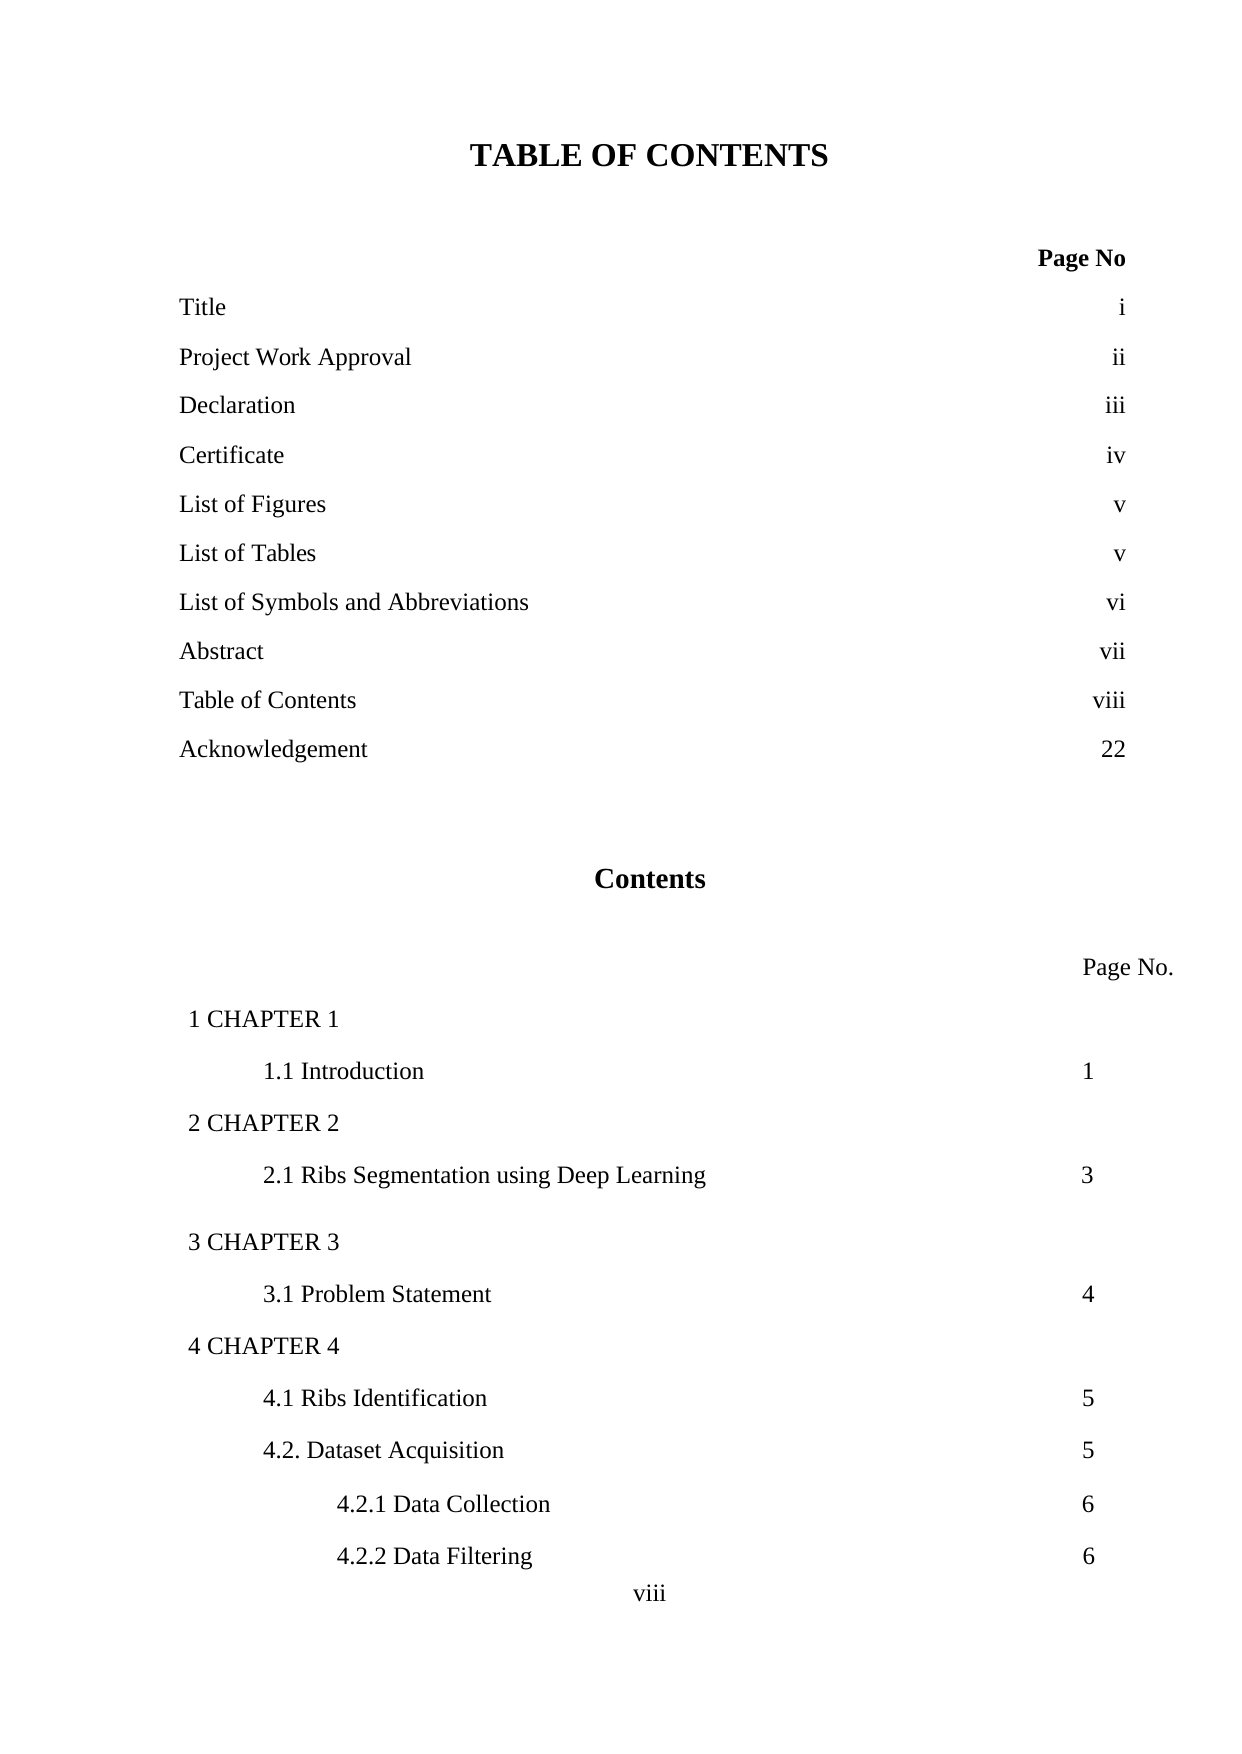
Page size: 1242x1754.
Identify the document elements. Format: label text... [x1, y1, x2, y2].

subtitle TABLE OF CONTENTS [164, 135, 1134, 174]
text Title i [164, 292, 1140, 321]
subtitle Page No [164, 243, 1126, 272]
